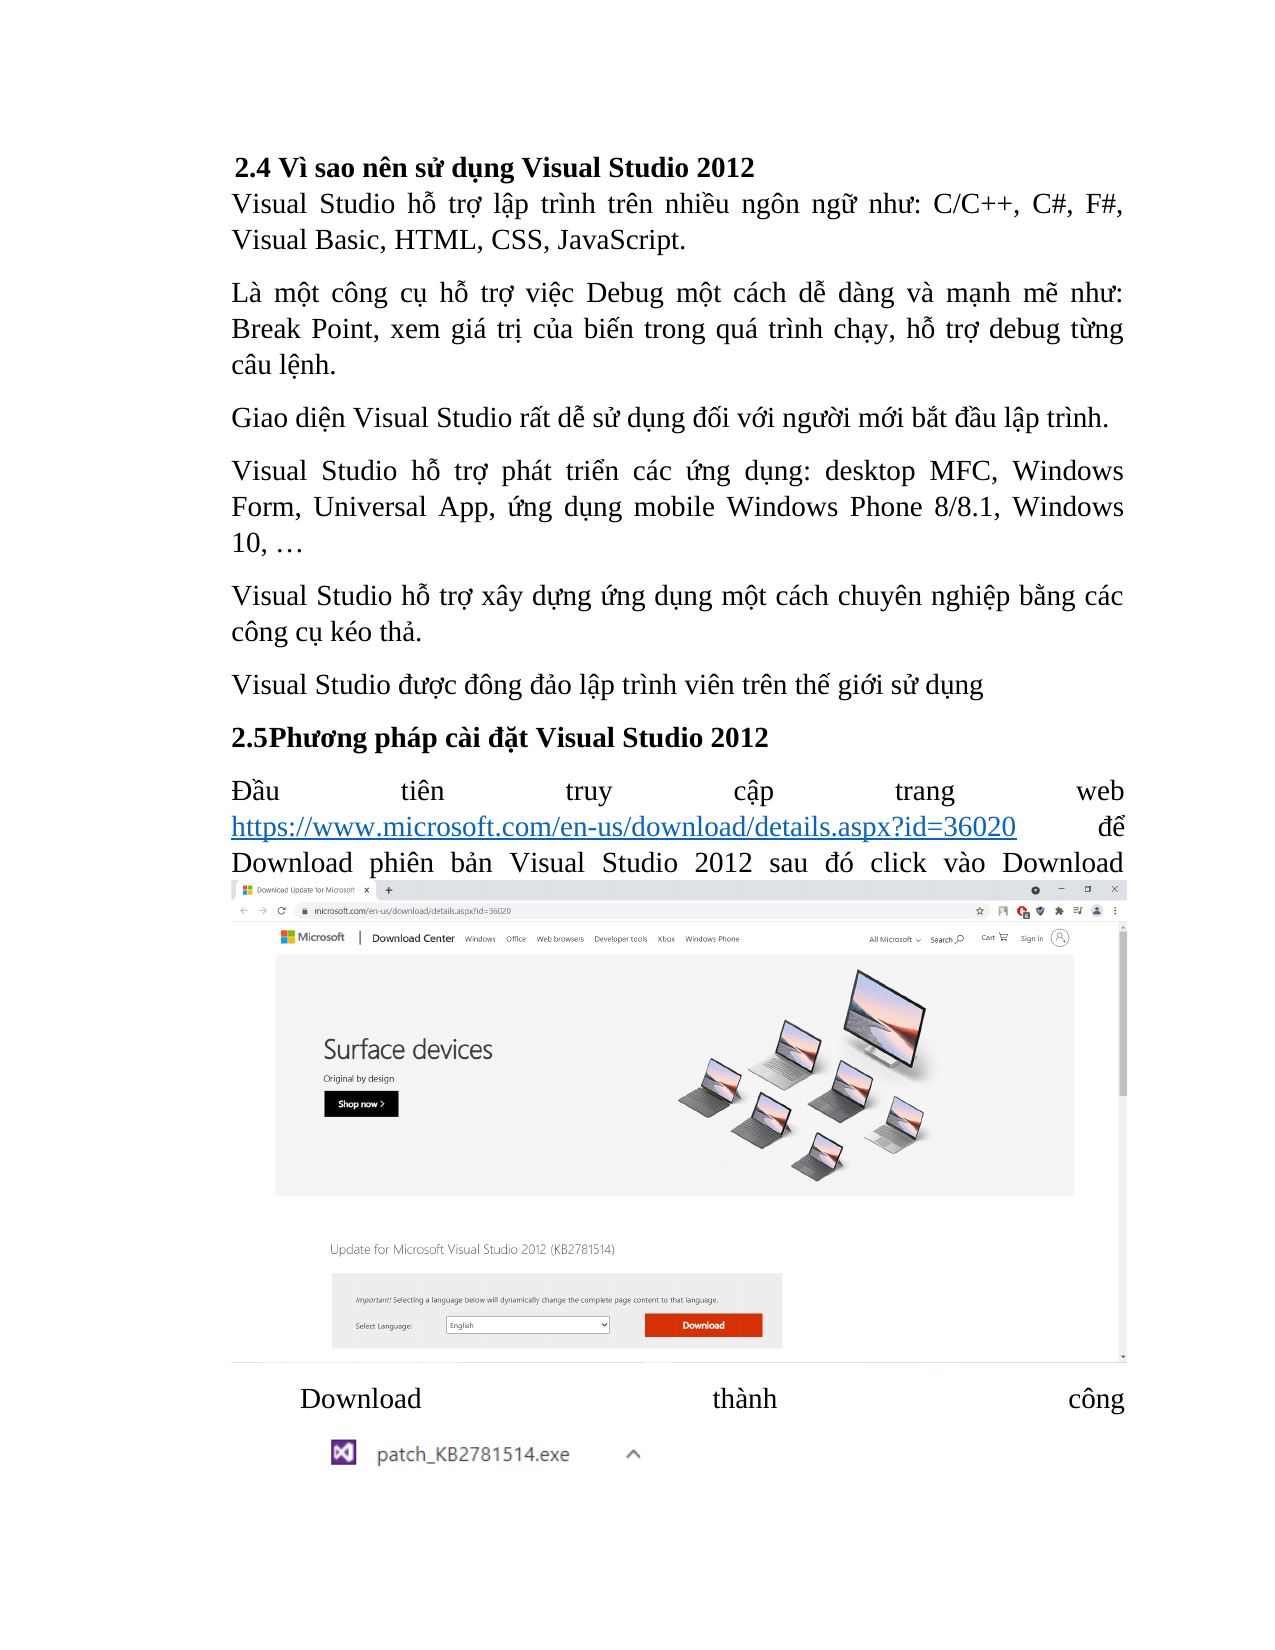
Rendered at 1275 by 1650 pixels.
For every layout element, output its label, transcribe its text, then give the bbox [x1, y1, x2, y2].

list Phương pháp cài đặt Visual Studio 2012 [231, 720, 1125, 753]
text Đầu tiên truy cập trang web https://www.microsoft.com/en-us/download/details.aspx?id=36020 để Download phiên bản Visual Studio 2012 sau đó click vào Download [231, 773, 1125, 880]
text Giao diện Visual Studio rất dễ sử dụng đối với người mới bắt đầu lập trình. [231, 400, 1125, 434]
text Là một công cụ hỗ trợ việc Debug một cách dễ dàng và mạnh mẽ như: Break Point, xem giá trị của biến trong quá trình chạy, hỗ trợ debug từng câu lệnh. [231, 275, 1125, 381]
subtitle 2.4 Vì sao nên sử dụng Visual Studio 2012 [112, 150, 1125, 183]
text Visual Studio hỗ trợ lập trình trên nhiều ngôn ngữ như: C/C++, C#, F#, Visual Basic, HTML, CSS, JavaScript. [231, 186, 1125, 256]
text Visual Studio hỗ trợ phát triển các ứng dụng: desktop MFC, Windows Form, Universal App, ứng dụng mobile Windows Phone 8/8.1, Windows 10, … [231, 453, 1125, 559]
text Visual Studio hỗ trợ xây dựng ứng dụng một cách chuyên nghiệp bằng các công cụ kéo thả. [231, 578, 1125, 648]
picture [300, 1417, 669, 1494]
picture [231, 880, 1128, 1363]
text Visual Studio được đông đảo lập trình viên trên thế giới sử dụng [231, 667, 1125, 701]
